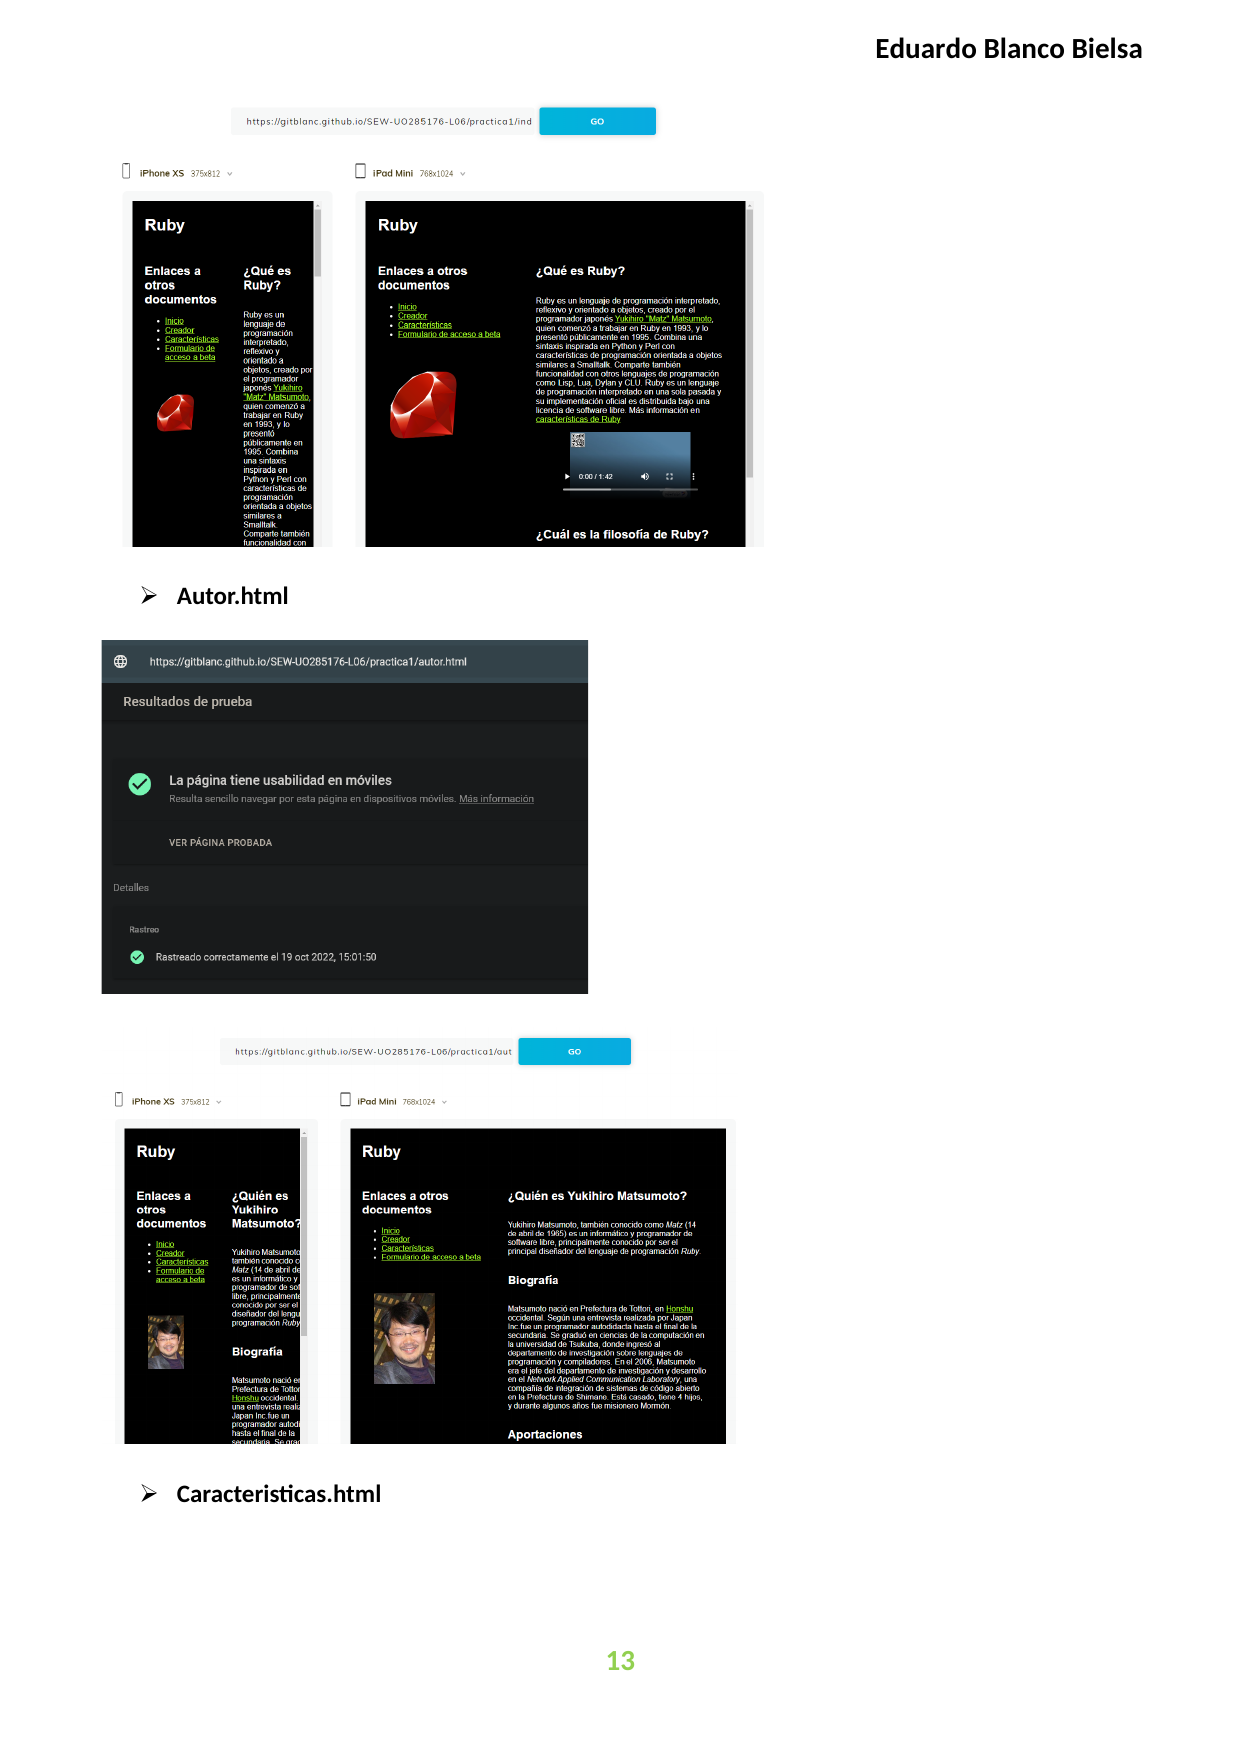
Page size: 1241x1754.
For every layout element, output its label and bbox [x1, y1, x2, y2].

picture [101, 1027, 739, 1444]
picture [101, 100, 787, 547]
picture [101, 640, 589, 994]
table_header [102, 75, 1147, 1524]
